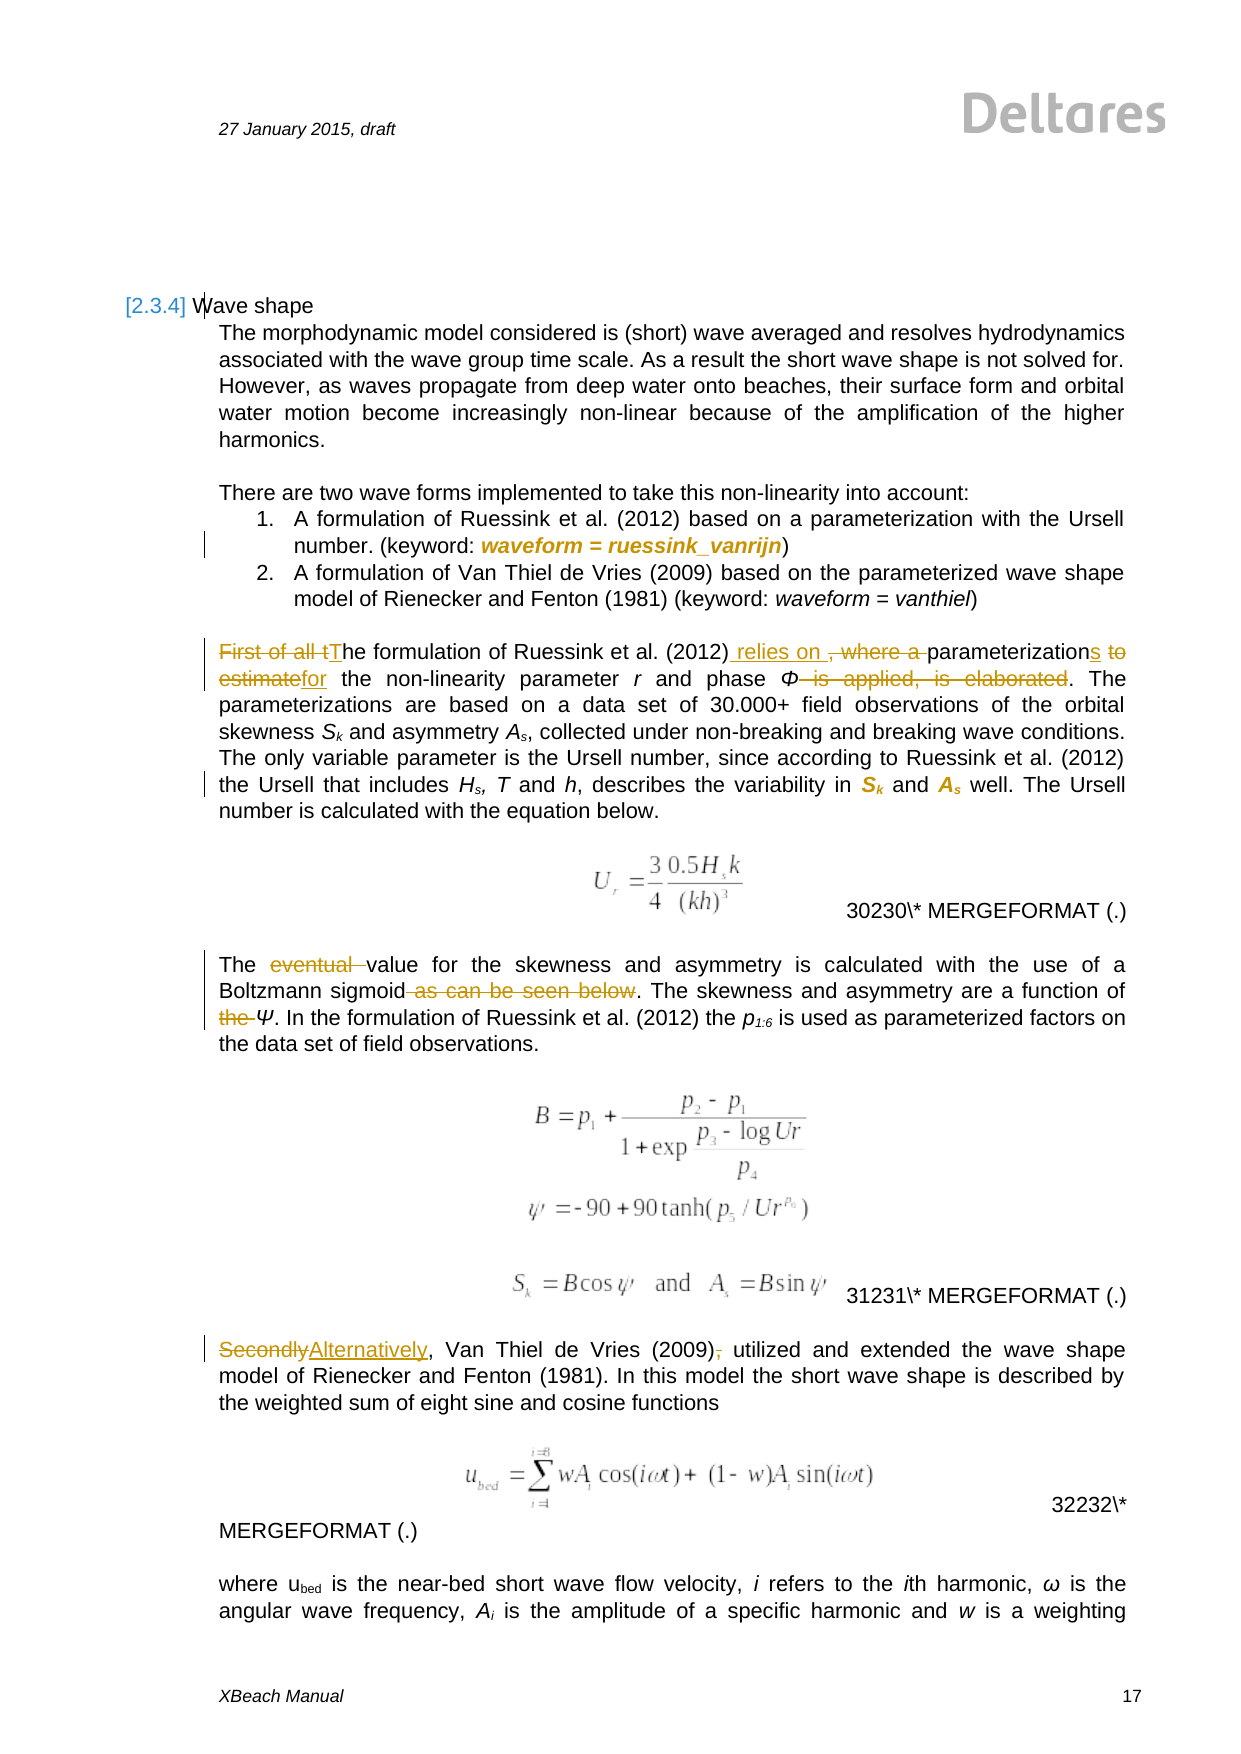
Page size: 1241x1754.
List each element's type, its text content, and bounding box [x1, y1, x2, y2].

list A formulation of Ruessink et al. (2012) based on a parameterization with the Ursell number. (keyword: waveform = ruessink_vanrijn) [256, 505, 1126, 558]
text The value for the skewness and asymmetry is calculated with the use of a Boltzmann sigmoid. The skewness and asymmetry are a function of Ψ. In the formulation of Ruessink et al. (2012) the p1:6 is used as parameterized factors on the data set of field observations. [218, 950, 1126, 1056]
subtitle Wave shape [205, 292, 1126, 319]
text he formulation of Ruessink et al. (2012)parameterization the non-linearity parameter r and phase Φ. The parameterizations are based on a data set of 30.000+ field observations of the orbital skewness Sk and asymmetry As, collected under non-breaking and breaking wave conditions. The only variable parameter is the Ursell number, since according to Ruessink et al. (2012) the Ursell that includes Hs, T and h, describes the variability in Sk and As well. The Ursell number is calculated with the equation below. [218, 638, 1126, 824]
text There are two wave forms implemented to take this non-linearity into account: [218, 478, 1126, 505]
text , Van Thiel de Vries (2009) utilized and extended the wave shape model of Rienecker and Fenton (1981). In this model the short wave shape is described by the weighted sum of eight sine and cosine functions [218, 1335, 1126, 1415]
picture [964, 75, 1166, 133]
text The morphodynamic model considered is (short) wave averaged and resolves hydrodynamics associated with the wave group time scale. As a result the short wave shape is not solved for. However, as waves propagate from deep water onto beaches, their surface form and orbital water motion become increasingly non-linear because of the amplification of the higher harmonics. [218, 319, 1126, 452]
list A formulation of Van Thiel de Vries (2009) based on the parameterized wave shape model of Rienecker and Fenton (1981) (keyword: waveform = vanthiel) [256, 558, 1126, 611]
